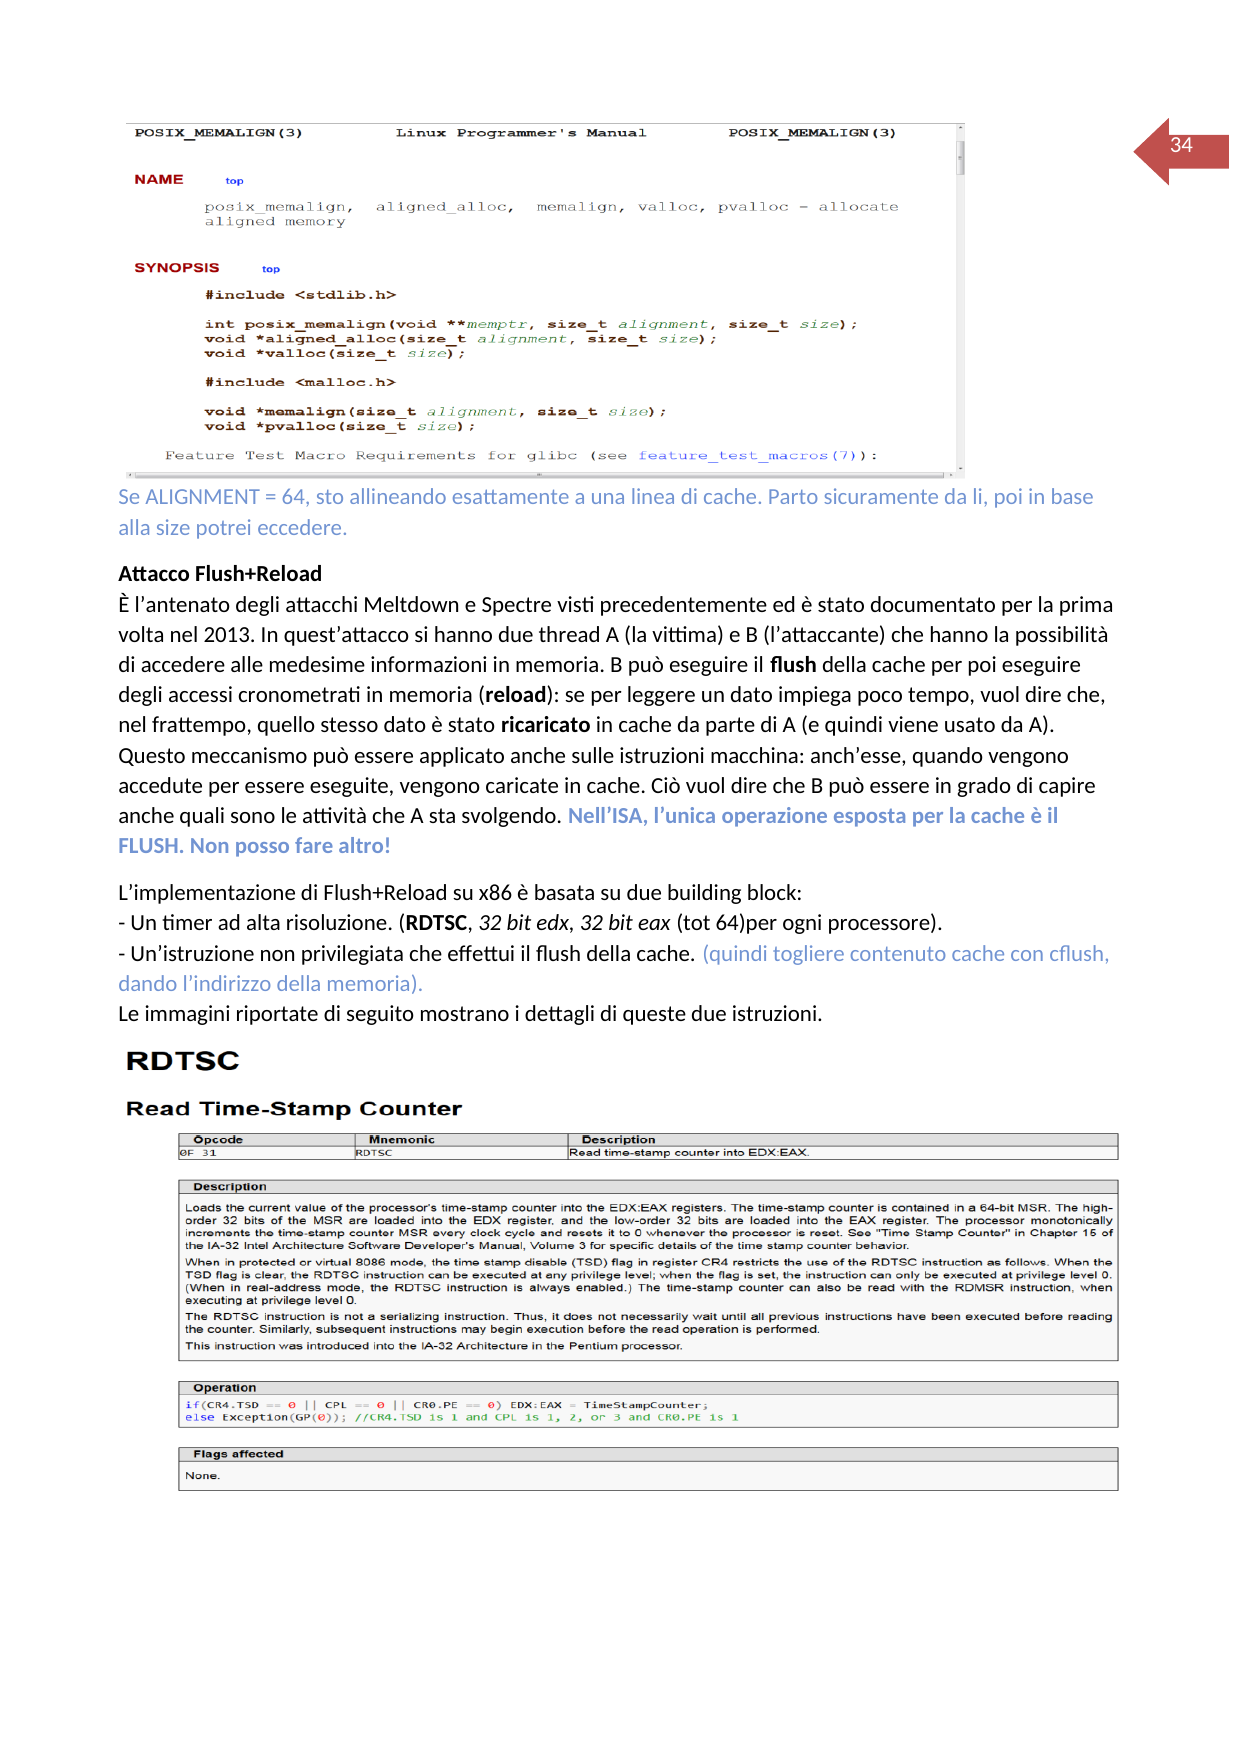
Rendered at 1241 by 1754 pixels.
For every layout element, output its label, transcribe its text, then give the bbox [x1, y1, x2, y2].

text Attacco Flush+Reload È l’antenato degli attacchi Meltdown e Spectre visti precedentemente ed è stato documentato per la prima volta nel 2013. In quest’attacco si hanno due thread A (la vittima) e B (l’attaccante) che hanno la possibilità di accedere alle medesime informazioni in memoria. B può eseguire il flush della cache per poi eseguire degli accessi cronometrati in memoria (reload): se per leggere un dato impiega poco tempo, vuol dire che, nel frattempo, quello stesso dato è stato ricaricato in cache da parte di A (e quindi viene usato da A). Questo meccanismo può essere applicato anche sulle istruzioni macchina: anch’esse, quando vengono accedute per essere eseguite, vengono caricate in cache. Ciò vuol dire che B può essere in grado di capire anche quali sono le attività che A sta svolgendo. Nell’ISA, l’unica operazione esposta per la cache è il FLUSH. Non posso fare altro! [118, 559, 1122, 859]
picture [118, 118, 968, 481]
picture [118, 1046, 1123, 1494]
text L’implementazione di Flush+Reload su x86 è basata su due building block: - Un timer ad alta risoluzione. (RDTSC, 32 bit edx, 32 bit eax (tot 64)per ogni processore). - Un’istruzione non privilegiata che effettui il flush della cache. (quindi togliere contenuto cache con cflush, dando l’indirizzo della memoria). Le immagini riportate di seguito mostrano i dettagli di queste due istruzioni. [118, 878, 1122, 1027]
